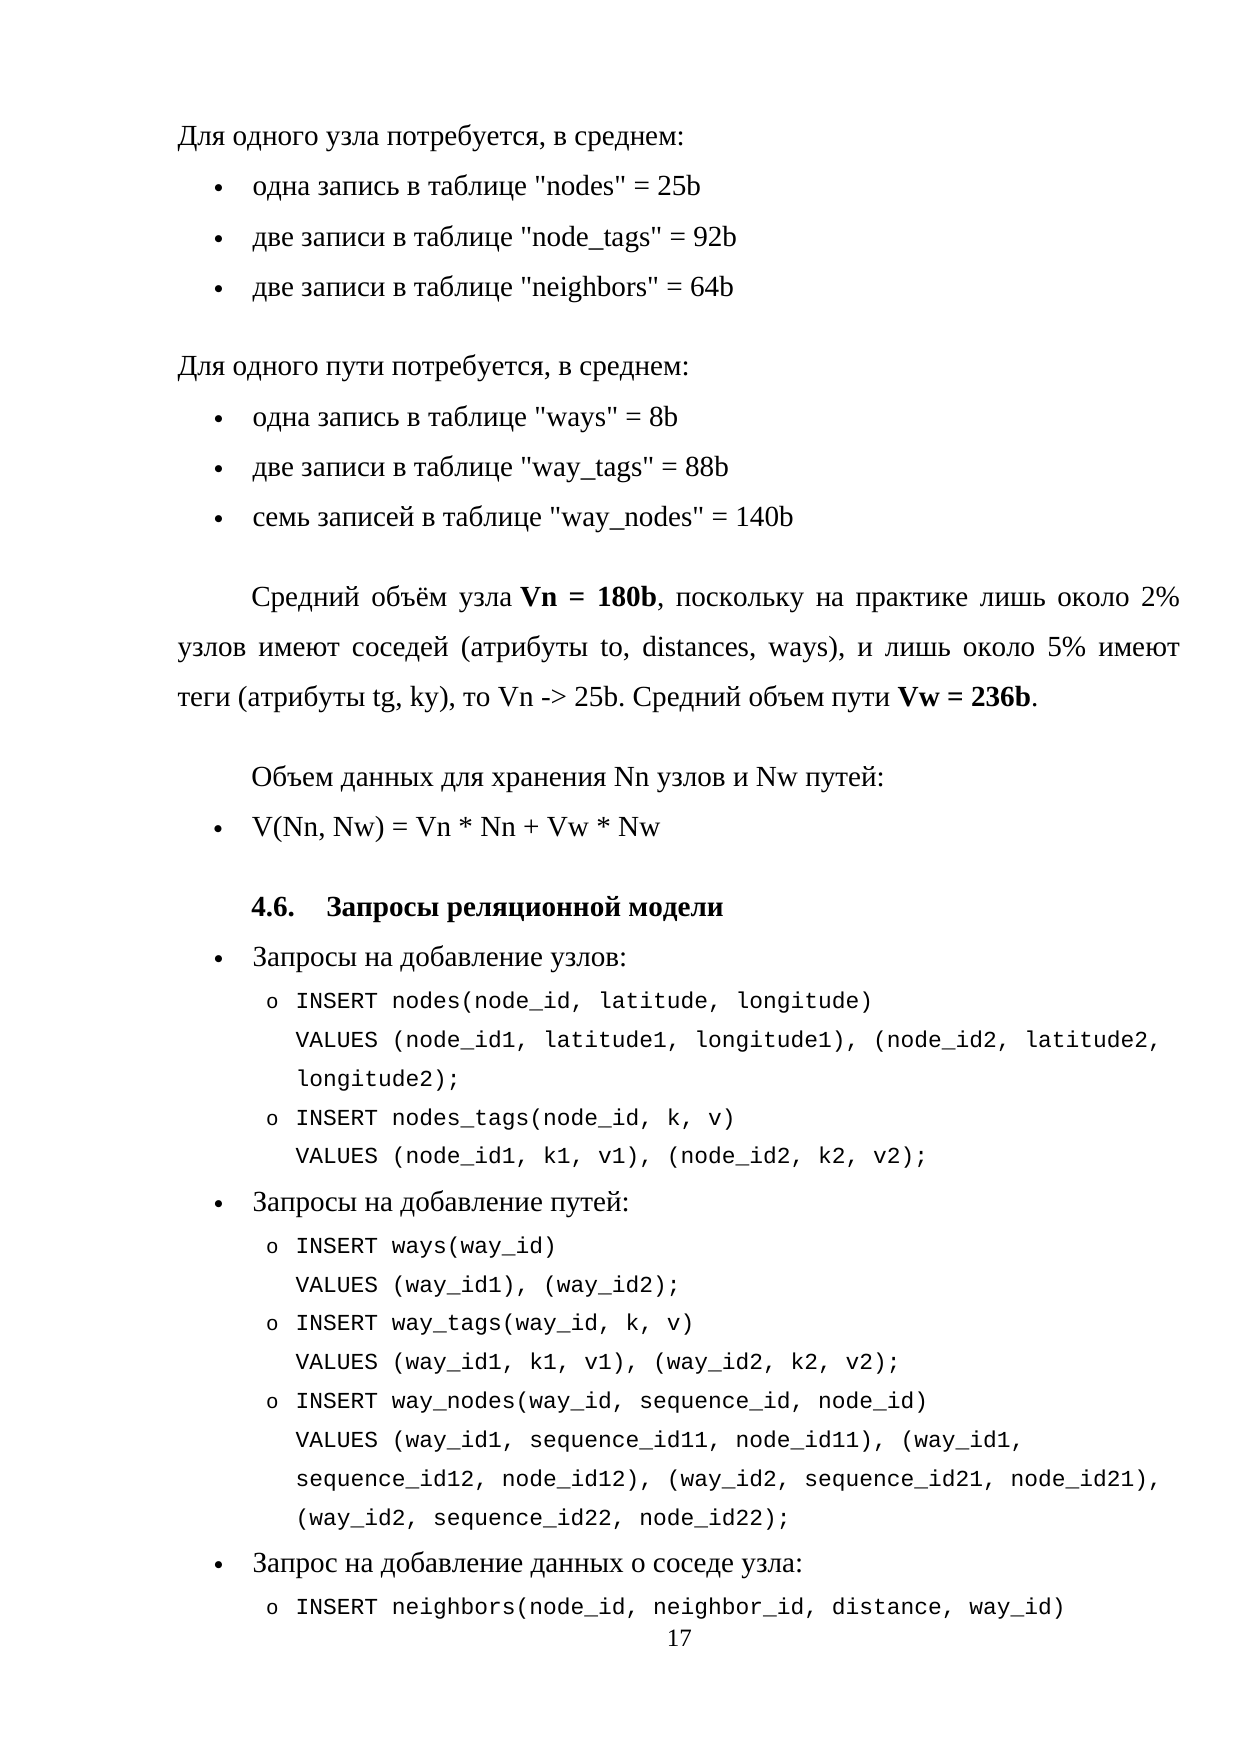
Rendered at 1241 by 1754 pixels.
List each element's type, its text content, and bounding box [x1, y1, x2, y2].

list две записи в таблице "neighbors" = 64b [215, 269, 1181, 303]
text Для одного пути потребуется, в среднем: [177, 348, 1181, 382]
list INSERT way_nodes(way_id, sequence_id, node_id) [266, 1389, 1181, 1415]
list Запросы реляционной модели [251, 889, 1181, 922]
list две записи в таблице "way_tags" = 88b [215, 449, 1181, 483]
list V(Nn, Nw) = Vn * Nn + Vw * Nw [214, 809, 1181, 843]
text VALUES (way_id1), (way_id2); [295, 1273, 1181, 1299]
list одна запись в таблице "nodes" = 25b [215, 168, 1181, 202]
text VALUES (way_id1, sequence_id11, node_id11), (way_id1, sequence_id12, node_id12), (way_id2, sequence_id21, node_id21), (way_id2, sequence_id22, node_id22); [295, 1428, 1181, 1532]
list INSERT nodes(node_id, latitude, longitude) [266, 989, 1181, 1015]
text Объем данных для хранения Nn узлов и Nw путей: [177, 759, 1181, 793]
list INSERT ways(way_id) [266, 1234, 1181, 1260]
list INSERT neighbors(node_id, neighbor_id, distance, way_id) [266, 1595, 1181, 1621]
text VALUES (node_id1, latitude1, longitude1), (node_id2, latitude2, longitude2); [295, 1028, 1181, 1093]
list INSERT nodes_tags(node_id, k, v) [266, 1106, 1181, 1132]
list Запросы на добавление путей: [215, 1184, 1181, 1217]
list Запросы на добавление узлов: [215, 939, 1181, 973]
list Запрос на добавление данных о соседе узла: [215, 1545, 1181, 1578]
text Для одного узла потребуется, в среднем: [177, 118, 1181, 152]
text VALUES (node_id1, k1, v1), (node_id2, k2, v2); [295, 1145, 1181, 1171]
text Средний объём узла Vn = 180b, поскольку на практике лишь около 2% узлов имеют соседей (атрибуты to, distances, ways), и лишь около 5% имеют теги (атрибуты tg, ky), то Vn -> 25b. Средний объем пути Vw = 236b. [177, 579, 1181, 713]
text VALUES (way_id1, k1, v1), (way_id2, k2, v2); [295, 1351, 1181, 1377]
list семь записей в таблице "way_nodes" = 140b [215, 499, 1181, 533]
list одна запись в таблице "ways" = 8b [215, 399, 1181, 432]
list две записи в таблице "node_tags" = 92b [215, 219, 1181, 252]
list INSERT way_tags(way_id, k, v) [266, 1312, 1181, 1338]
